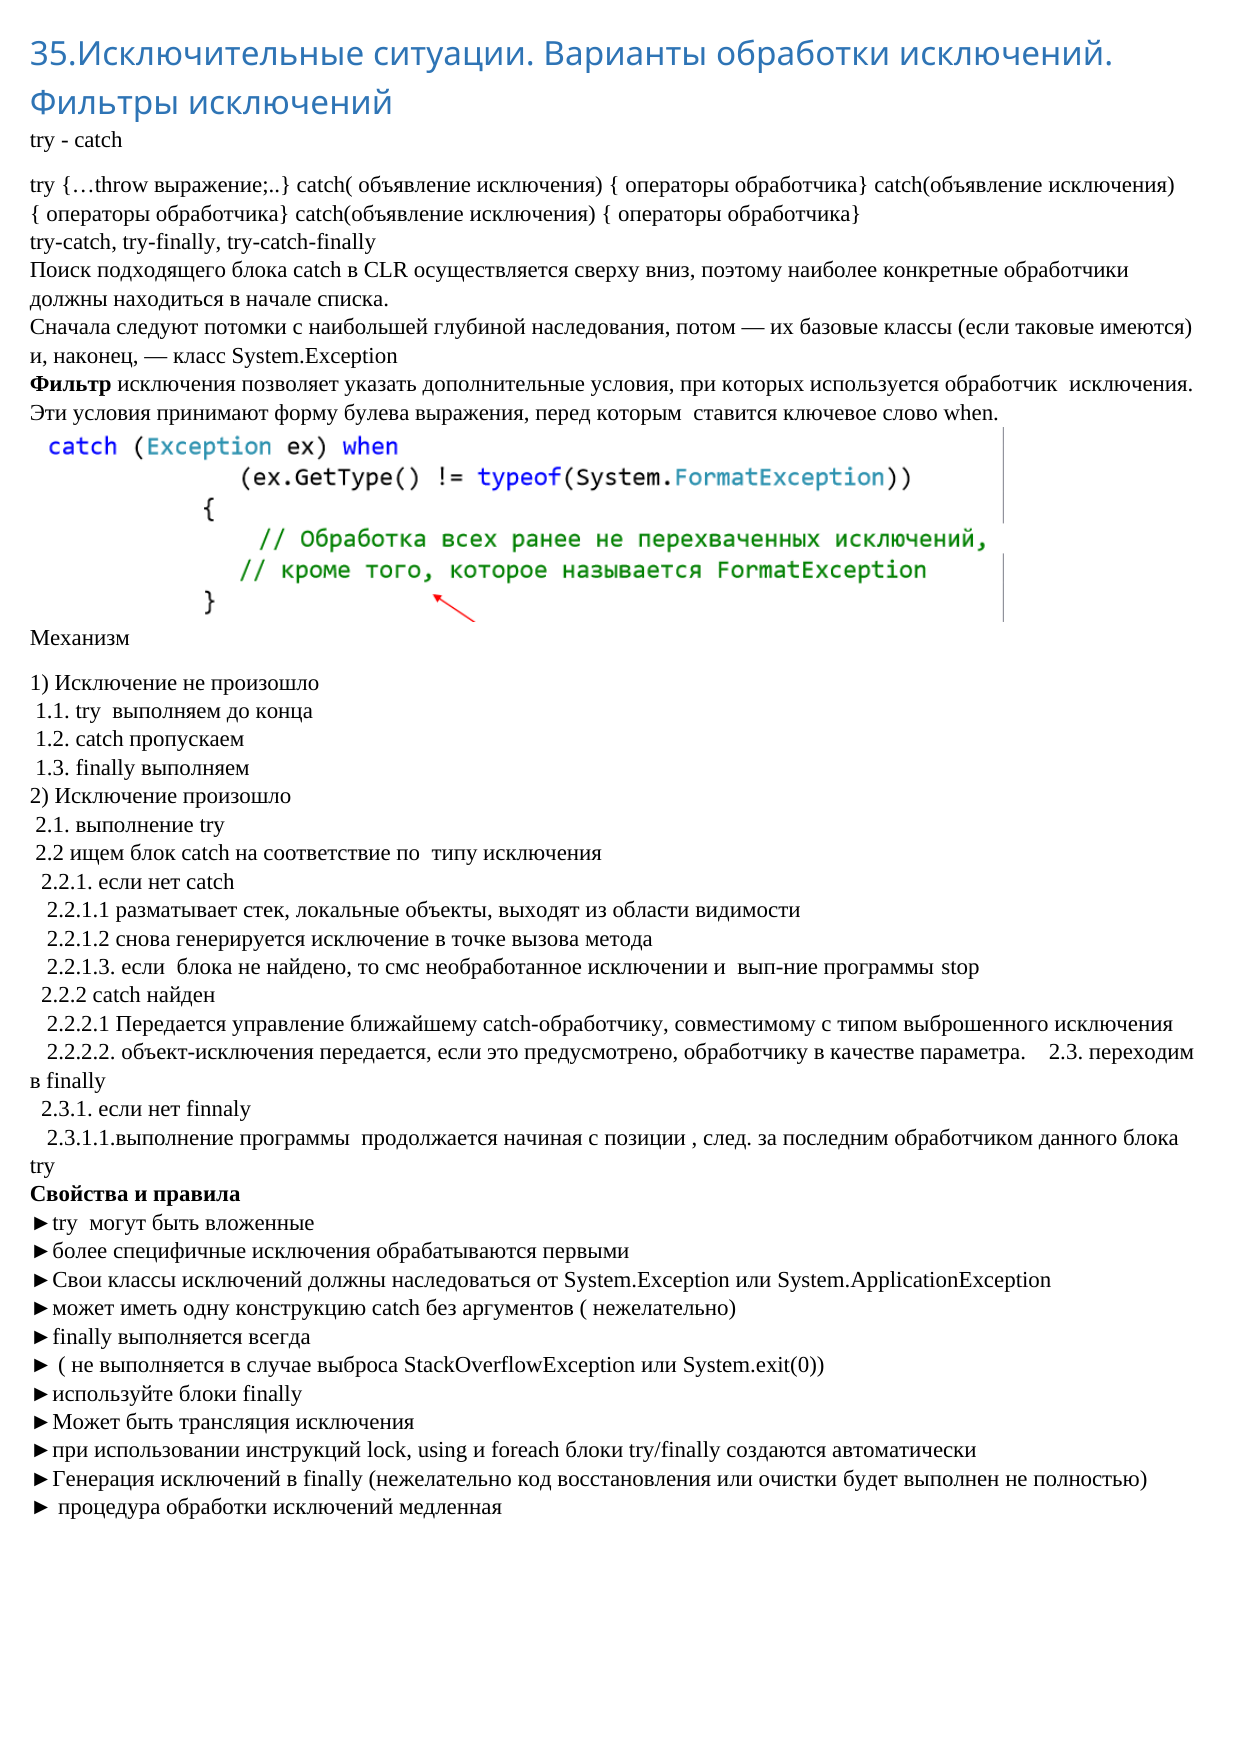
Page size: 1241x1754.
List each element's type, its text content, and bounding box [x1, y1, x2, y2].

text 1) Исключение не произошло 1.1. try выполняем до конца 1.2. catch пропускаем 1.3. finally выполняем 2) Исключение произошло 2.1. выполнение try 2.2 ищем блок catch на соответствие по типу исключения 2.2.1. если нет catch 2.2.1.1 разматывает стек, локальные объекты, выходят из области видимости 2.2.1.2 снова генерируется исключение в точке вызова метода 2.2.1.3. если блока не найдено, то смс необработанное исключении и вып-ние программы stop 2.2.2 сatch найден 2.2.2.1 Передается управление ближайшему catch-обработчику, совместимому с типом выброшенного исключения 2.2.2.2. объект-исключения передается, если это предусмотрено, обработчику в качестве параметра. 2.3. переходим в finally 2.3.1. если нет finnaly 2.3.1.1.выполнение программы продолжается начиная с позиции , след. за последним обработчиком данного блока try Свойства и правила ►try могут быть вложенные ►более специфичные исключения обрабатываются первыми ►Свои классы исключений должны наследоваться от System.Exсeption или System.ApplicationException ►может иметь одну конструкцию catch без аргументов ( нежелательно) ►finally выполняется всегда ► ( не выполняется в случае выброса StackOverflowException или System.exit(0)) ►используйте блоки finally ►Может быть трансляция исключения ►при использовании инструкций lock, using и foreach блоки try/finally создаются автоматически ►Генерация исключений в finally (нежелательно код восстановления или очистки будет выполнен не полностью) ► процедура обработки исключений медленная [29, 669, 1211, 1520]
text 35.Исключительные ситуации. Варианты обработки исключений. Фильтры исключений try - catch [29, 29, 1211, 152]
picture [29, 427, 1004, 622]
